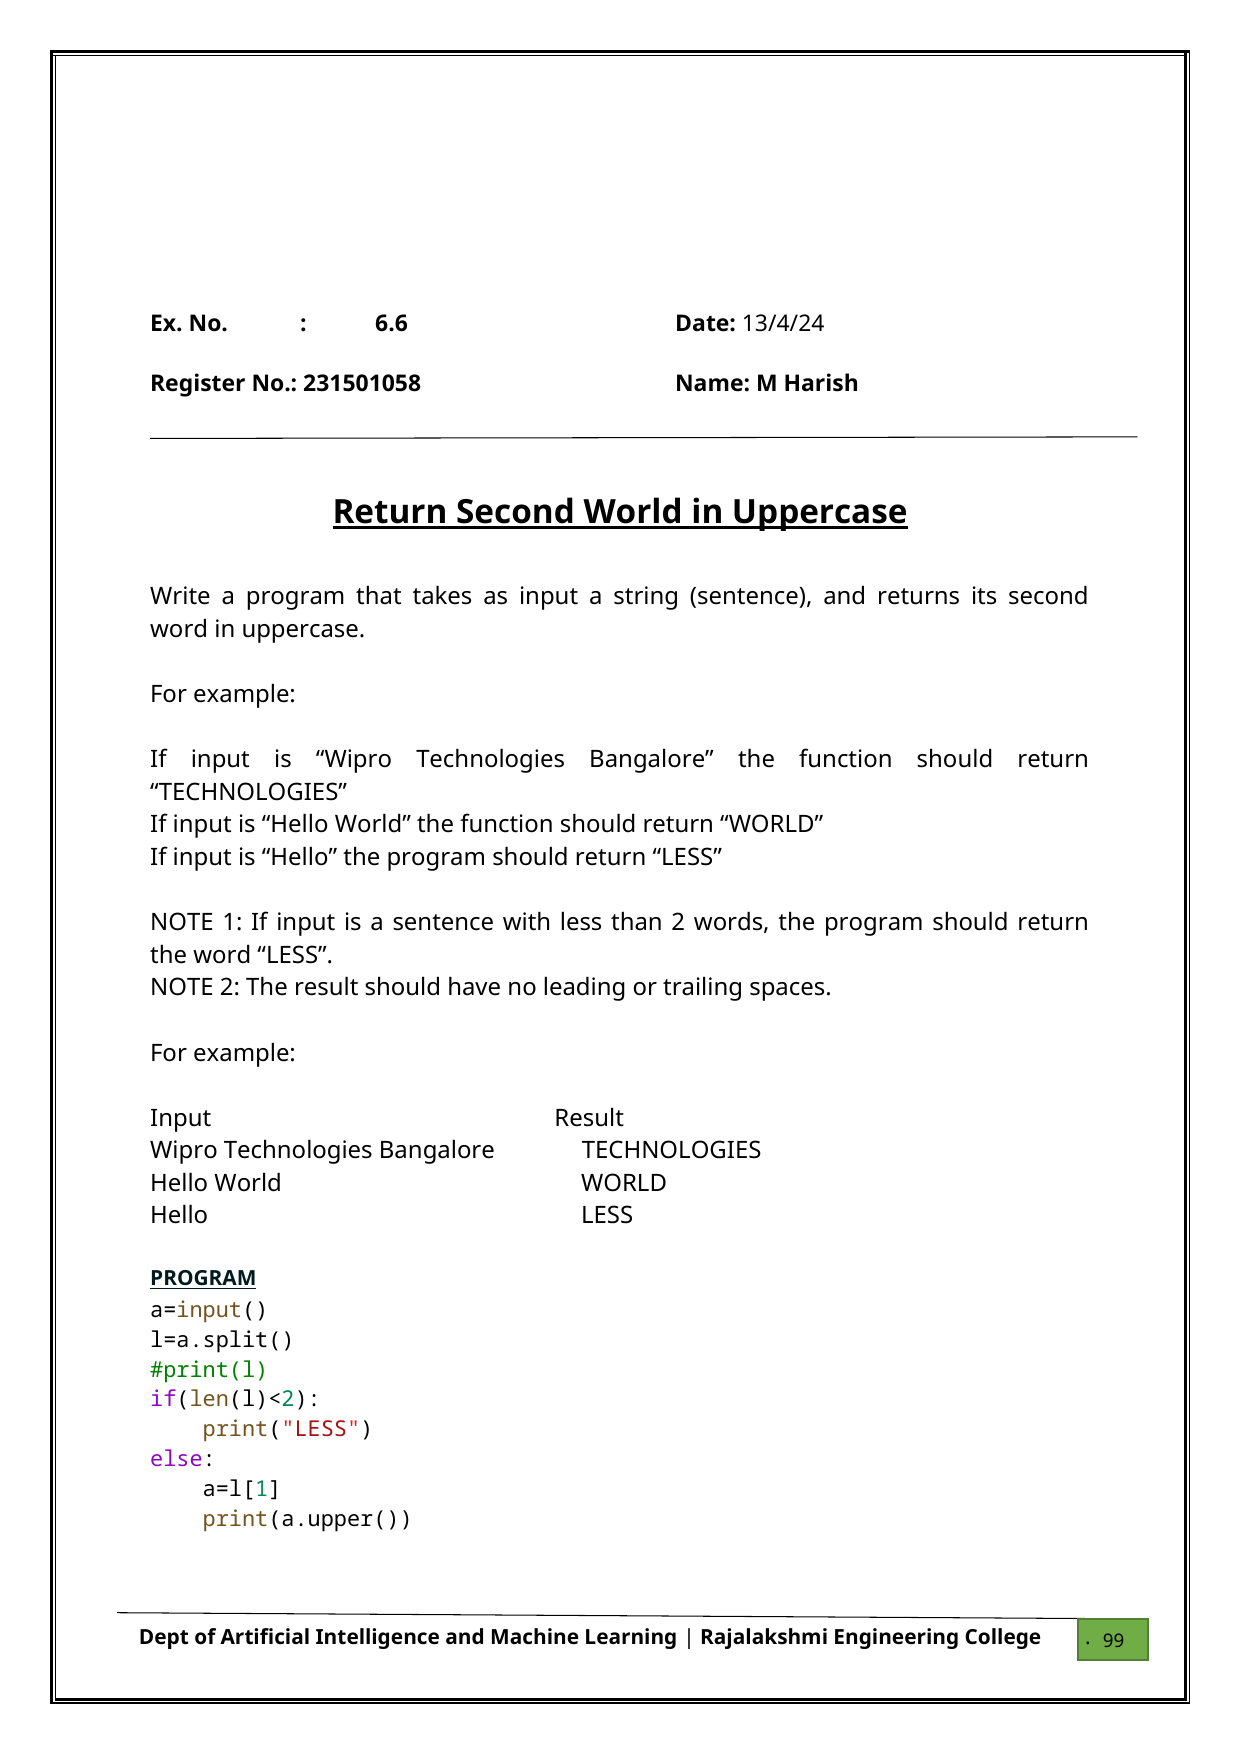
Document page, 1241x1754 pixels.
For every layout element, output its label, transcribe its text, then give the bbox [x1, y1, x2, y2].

text #print(l) [150, 1354, 1090, 1383]
text a=input() [150, 1294, 1090, 1324]
text Input Result [150, 1101, 1090, 1133]
text Hello LESS [150, 1198, 1090, 1231]
text a=l[1] [150, 1473, 1090, 1503]
text if(len(l)<2): [150, 1383, 1090, 1413]
text For example: [150, 677, 1090, 709]
text If input is “Hello World” the function should return “WORLD” [150, 807, 1090, 840]
text l=a.split() [150, 1324, 1090, 1354]
text For example: [150, 1035, 1090, 1068]
text Write a program that takes as input a string (sentence), and returns its second word in uppercase. [150, 579, 1090, 644]
text print(a.upper()) [150, 1503, 1090, 1532]
text print("LESS") [150, 1413, 1090, 1443]
text else: [150, 1443, 1090, 1473]
text NOTE 1: If input is a sentence with less than 2 words, the program should return the word “LESS”. [150, 905, 1090, 970]
text Wipro Technologies Bangalore TECHNOLOGIES [150, 1133, 1090, 1166]
text NOTE 2: The result should have no leading or trailing spaces. [150, 970, 1090, 1003]
text Ex. No. : 6.6 Date: 13/4/24 [150, 307, 1090, 338]
text Register No.: 231501058 Name: M Harish [150, 367, 1090, 398]
text PROGRAM [150, 1263, 1090, 1292]
text Hello World WORLD [150, 1166, 1090, 1198]
text If input is “Wipro Technologies Bangalore” the function should return “TECHNOLOGIES” [150, 742, 1090, 807]
text Return Second World in Uppercase [150, 488, 1090, 533]
text If input is “Hello” the program should return “LESS” [150, 840, 1090, 872]
